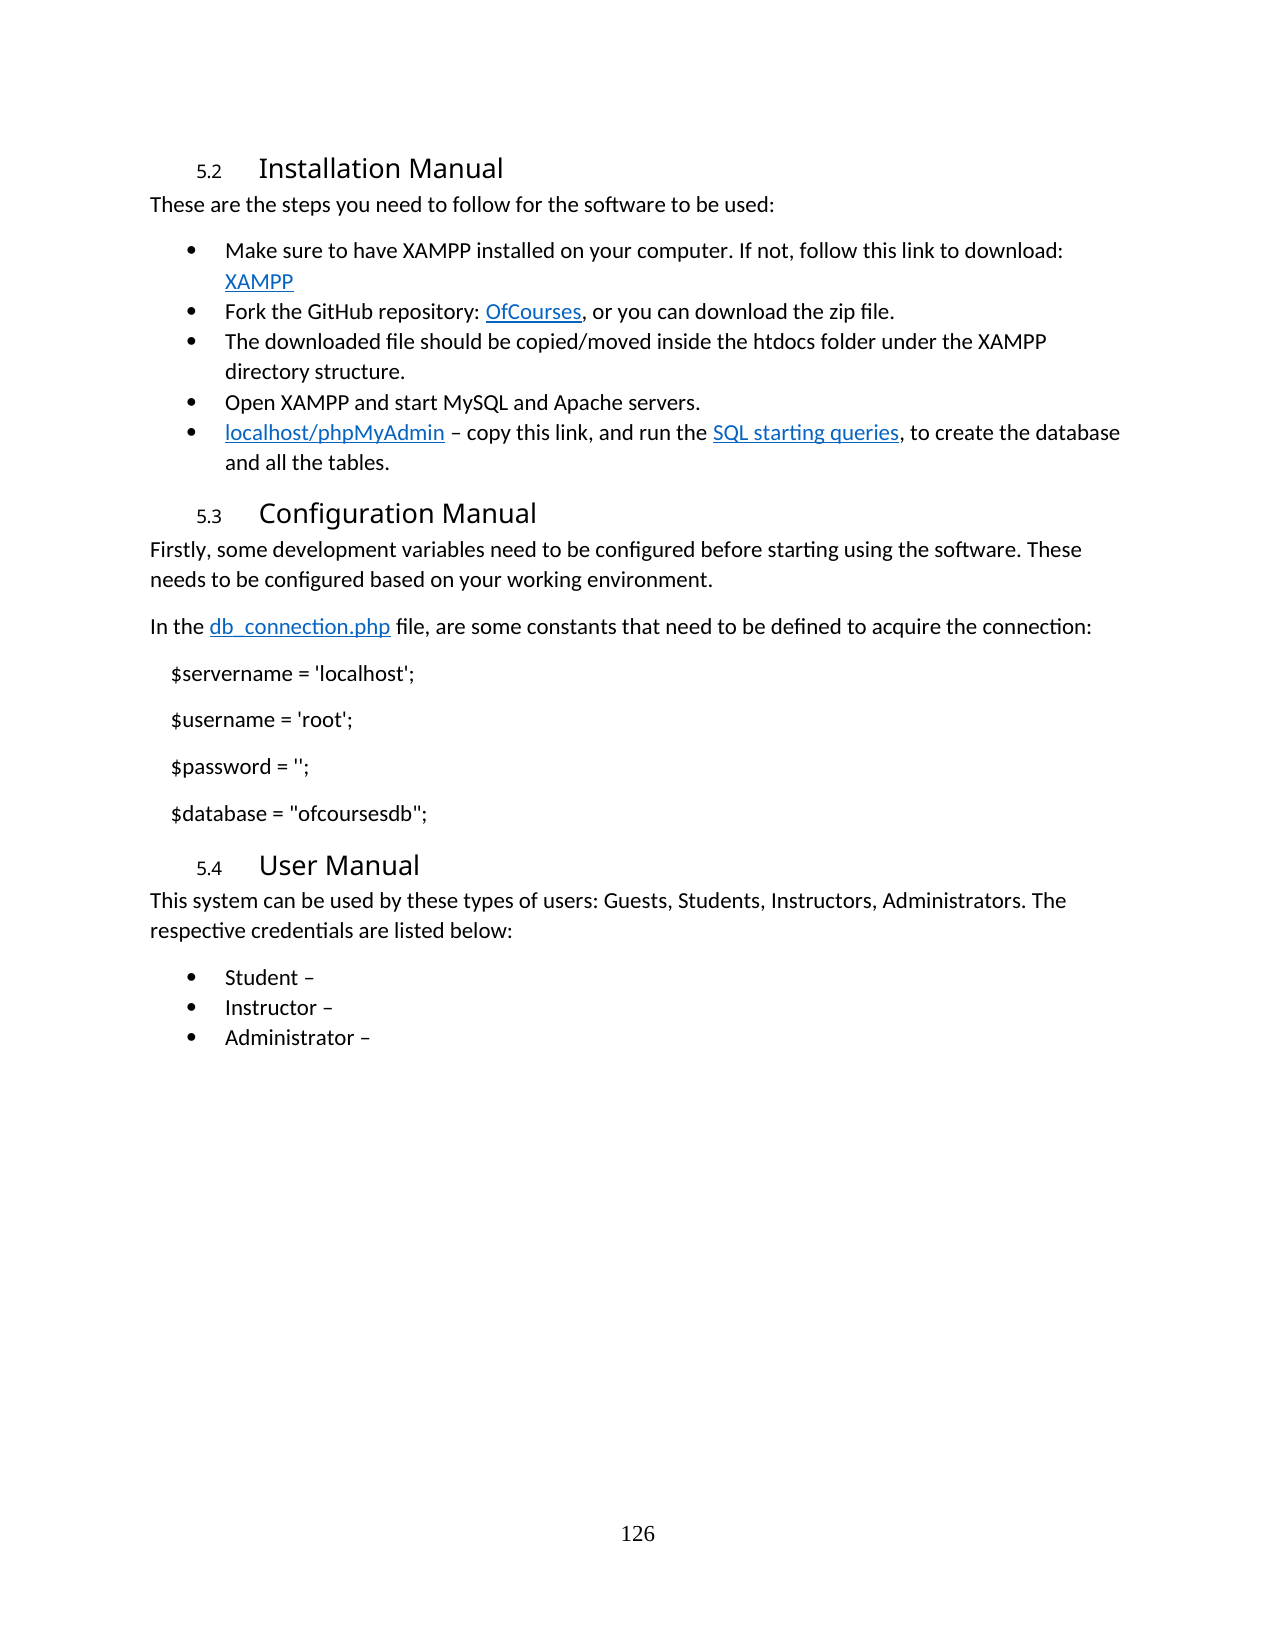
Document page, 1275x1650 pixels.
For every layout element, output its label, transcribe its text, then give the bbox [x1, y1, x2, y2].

text $database = "ofcoursesdb"; [150, 799, 1125, 827]
text In the db_connection.php file, are some constants that need to be defined to acquire the connection: [150, 612, 1125, 640]
text Firstly, some development variables need to be configured before starting using the software. These needs to be configured based on your working environment. [150, 535, 1125, 593]
list localhost/phpMyAdmin – copy this link, and run the SQL starting queries, to create the database and all the tables. [187, 418, 1125, 476]
text $servername = 'localhost'; [150, 659, 1125, 687]
list Student – [187, 963, 1125, 991]
subtitle Installation Manual [196, 150, 1125, 187]
text $username = 'root'; [150, 706, 1125, 734]
list Instructor – [187, 993, 1125, 1021]
list Administrator – [187, 1023, 1125, 1052]
subtitle User Manual [196, 846, 1125, 883]
list Fork the GitHub repository: OfCourses, or you can download the zip file. [187, 297, 1125, 325]
text $password = ''; [150, 752, 1125, 781]
list Make sure to have XAMPP installed on your computer. If not, follow this link to download: XAMPP [187, 237, 1125, 295]
list The downloaded file should be copied/moved inside the htdocs folder under the XAMPP directory structure. [187, 327, 1125, 386]
list Open XAMPP and start MySQL and Apache servers. [187, 388, 1125, 416]
text These are the steps you need to follow for the software to be used: [150, 190, 1125, 218]
subtitle Configuration Manual [196, 495, 1125, 532]
text This system can be used by these types of users: Guests, Students, Instructors, Administrators. The respective credentials are listed below: [150, 886, 1125, 944]
